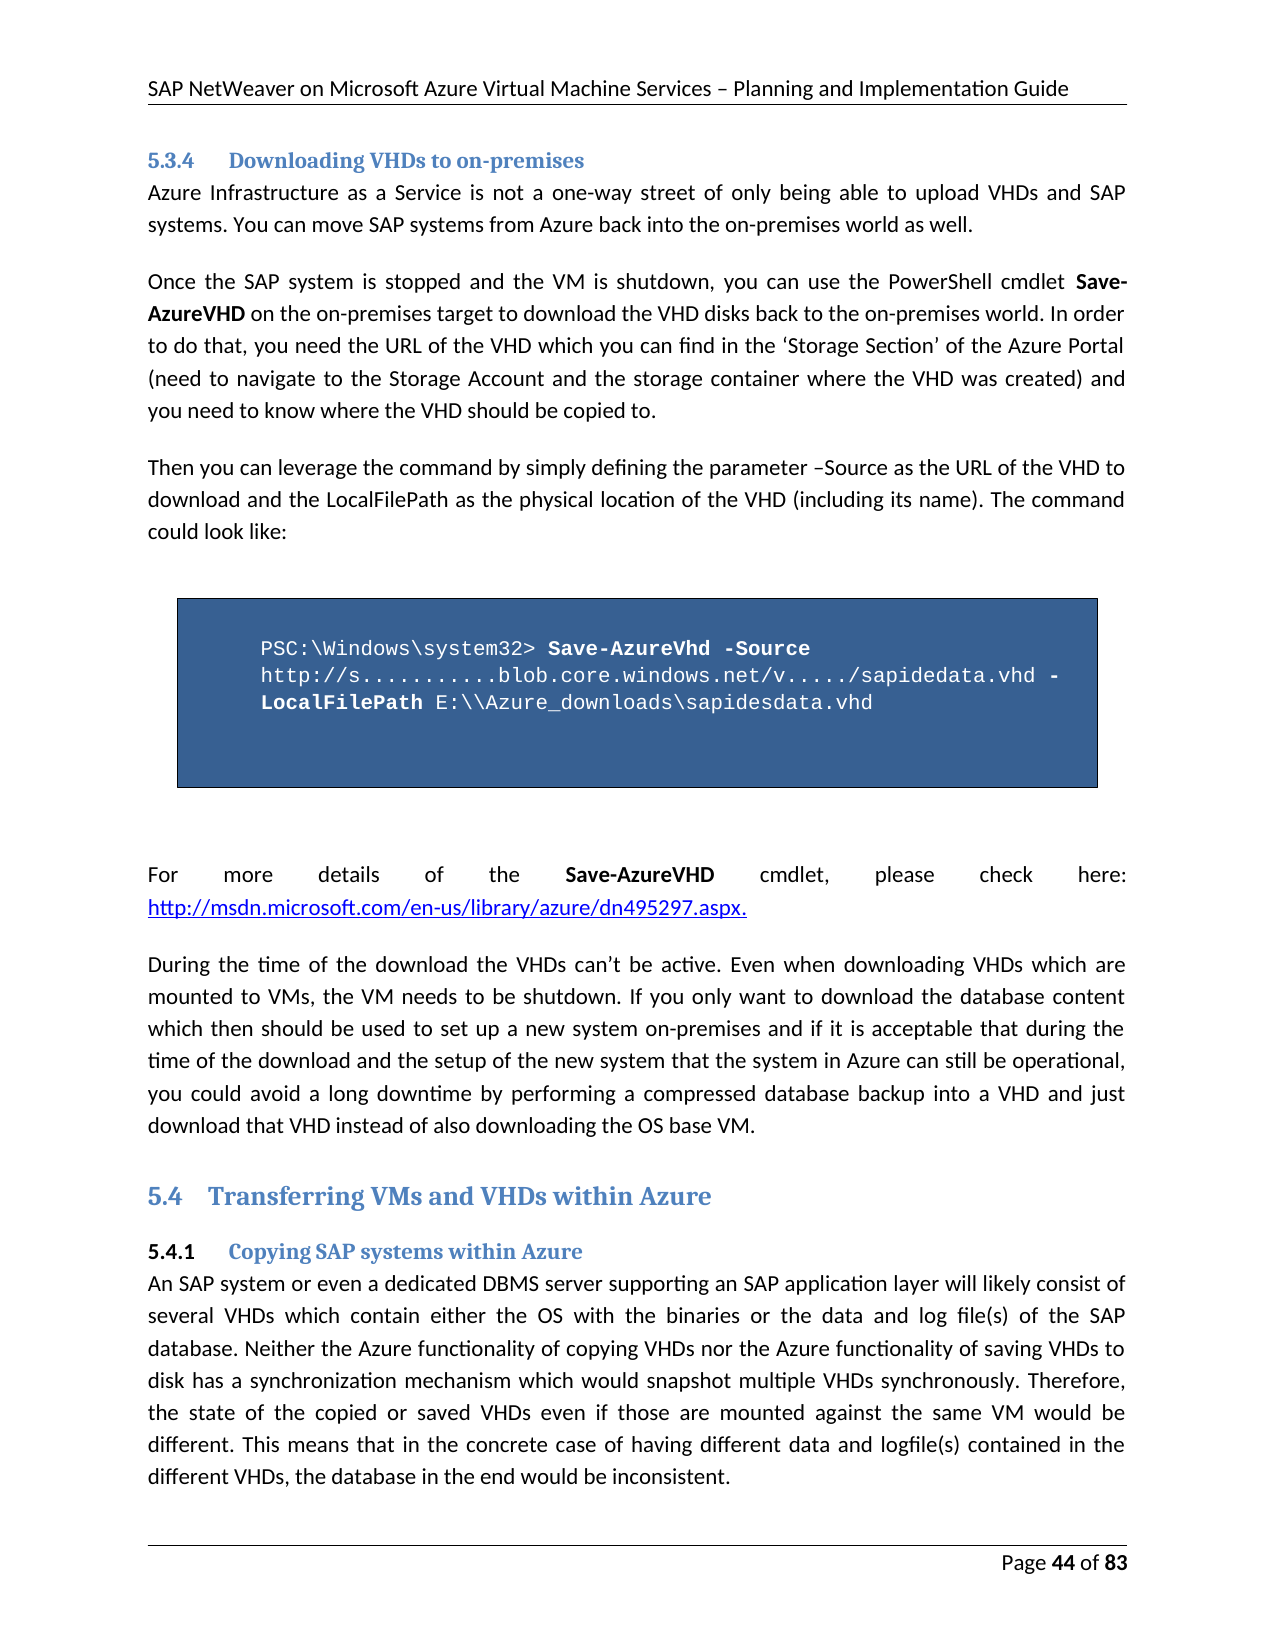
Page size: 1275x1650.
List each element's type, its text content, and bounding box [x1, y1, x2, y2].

text Then you can leverage the command by simply defining the parameter –Source as the URL of the VHD to download and the LocalFilePath as the physical location of the VHD (including its name). The command could look like: [148, 453, 1127, 546]
text For more details of the Save-AzureVHD cmdlet, please check here: http://msdn.microsoft.com/en-us/library/azure/dn495297.aspx. [148, 575, 1127, 921]
text Azure Infrastructure as a Service is not a one-way street of only being able to upload VHDs and SAP systems. You can move SAP systems from Azure back into the on-premises world as well. [148, 178, 1127, 238]
subtitle Downloading VHDs to on-premises [148, 148, 1127, 174]
subtitle Copying SAP systems within Azure [148, 1237, 1127, 1265]
subtitle Transferring VMs and VHDs within Azure [148, 1181, 1127, 1212]
text Once the SAP system is stopped and the VM is shutdown, you can use the PowerShell cmdlet Save-AzureVHD on the on-premises target to download the VHD disks back to the on-premises world. In order to do that, you need the URL of the VHD which you can find in the ‘Storage Section’ of the Azure Portal (need to navigate to the Storage Account and the storage container where the VHD was created) and you need to know where the VHD should be copied to. [148, 267, 1127, 424]
text An SAP system or even a dedicated DBMS server supporting an SAP application layer will likely consist of several VHDs which contain either the OS with the binaries or the data and log file(s) of the SAP database. Neither the Azure functionality of copying VHDs nor the Azure functionality of saving VHDs to disk has a synchronization mechanism which would snapshot multiple VHDs synchronously. Therefore, the state of the copied or saved VHDs even if those are mounted against the same VM would be different. This means that in the concrete case of having different data and logfile(s) contained in the different VHDs, the database in the end would be inconsistent. [148, 1269, 1127, 1491]
text During the time of the download the VHDs can’t be active. Even when downloading VHDs which are mounted to VMs, the VM needs to be shutdown. If you only want to download the database content which then should be used to set up a new system on-premises and if it is acceptable that during the time of the download and the setup of the new system that the system in Azure can still be operational, you could avoid a long downtime by performing a compressed database backup into a VHD and just download that VHD instead of also downloading the OS base VM. [148, 950, 1127, 1139]
